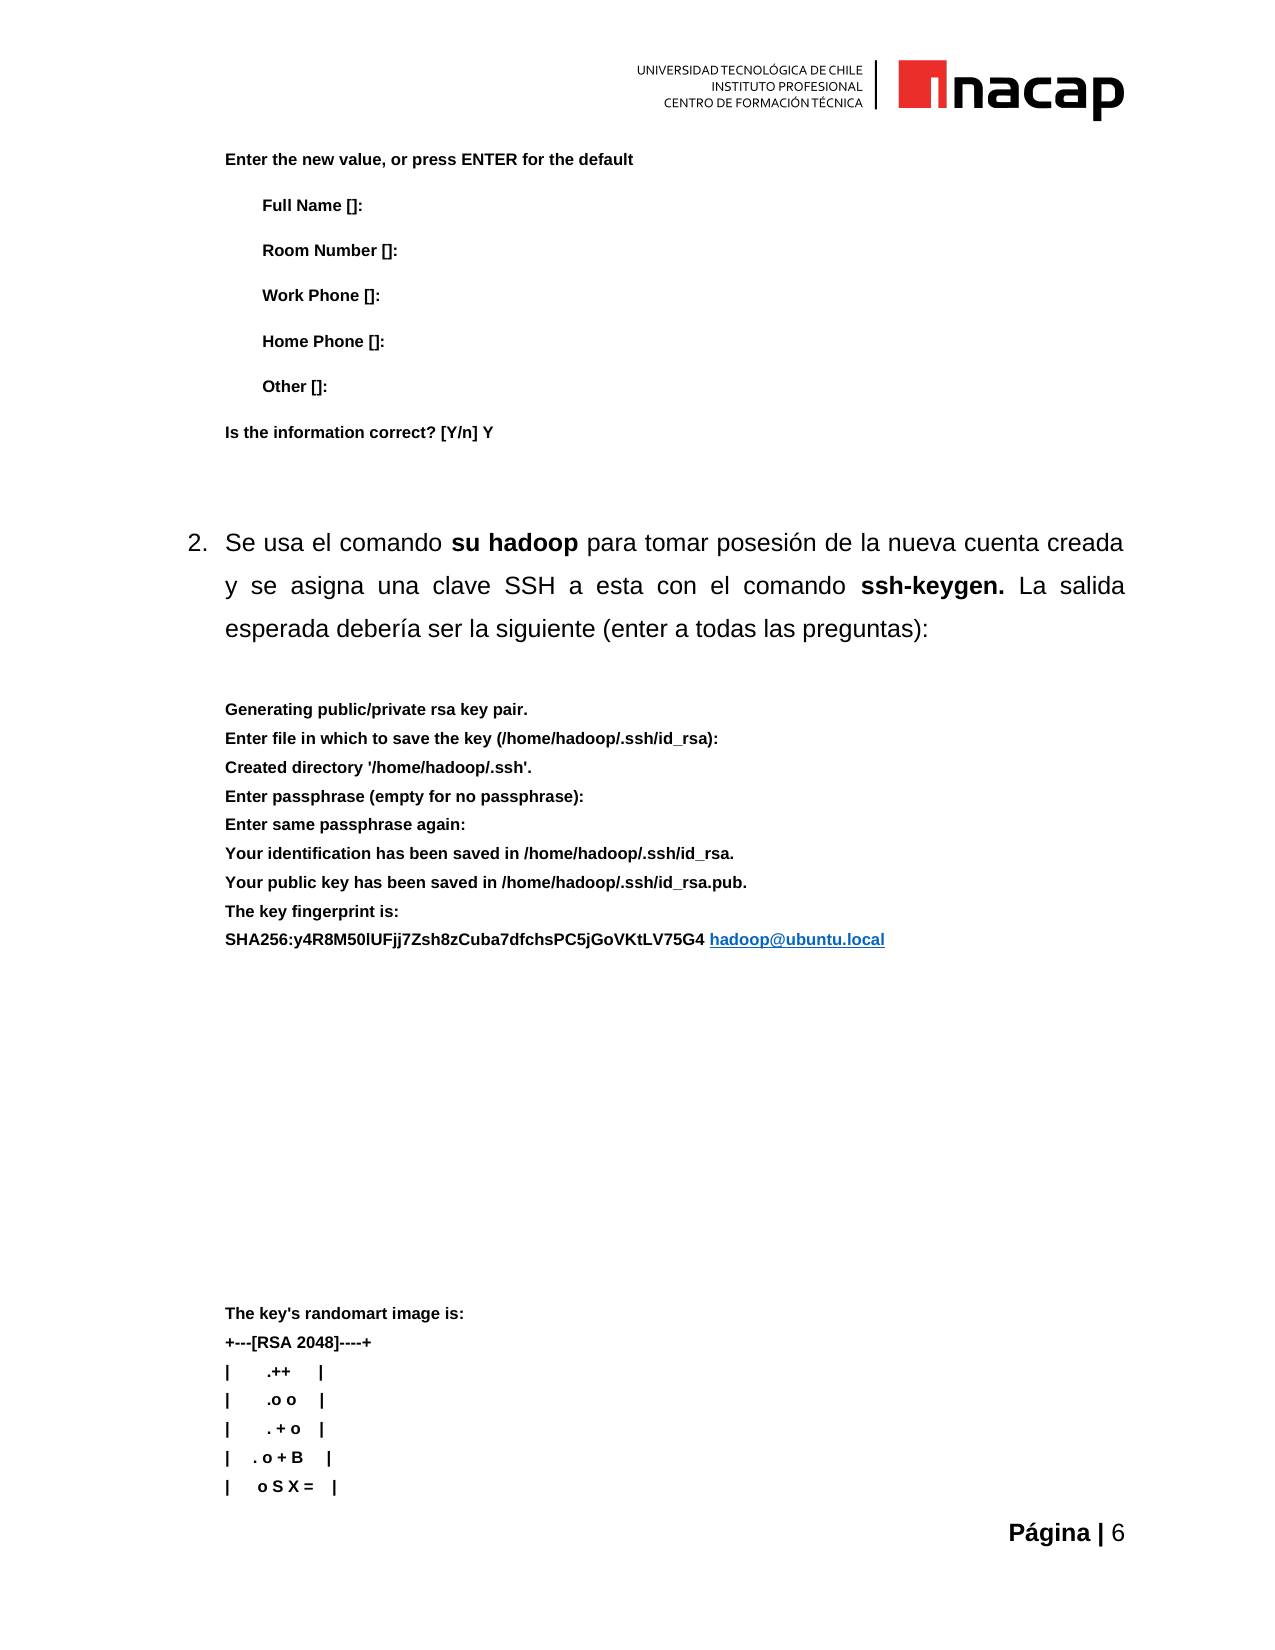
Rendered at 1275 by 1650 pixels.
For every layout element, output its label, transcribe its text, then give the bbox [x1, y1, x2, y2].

text Enter the new value, or press ENTER for the default [225, 150, 1125, 169]
list Se usa el comando su hadoop para tomar posesión de la nueva cuenta creada y se asigna una clave SSH a esta con el comando ssh-keygen. La salida esperada debería ser la siguiente (enter a todas las preguntas): [187, 528, 1125, 643]
text Home Phone []: [225, 332, 1125, 351]
text Full Name []: [225, 195, 1125, 214]
text The key's randomart image is: [225, 1304, 1125, 1323]
picture [634, 56, 1125, 122]
text +---[RSA 2048]----+ [225, 1333, 1125, 1352]
text Your public key has been saved in /home/hadoop/.ssh/id_rsa.pub. [225, 873, 1125, 892]
text Created directory '/home/hadoop/.ssh'. [225, 758, 1125, 777]
text | . o + B | [225, 1448, 1125, 1467]
text Enter same passphrase again: [225, 815, 1125, 834]
text Other []: [225, 377, 1125, 396]
text Your identification has been saved in /home/hadoop/.ssh/id_rsa. [225, 844, 1125, 863]
text | .o o | [225, 1390, 1125, 1409]
text SHA256:y4R8M50lUFjj7Zsh8zCuba7dfchsPC5jGoVKtLV75G4 hadoop@ubuntu.local [225, 930, 1125, 949]
text | . + o | [225, 1419, 1125, 1438]
text Enter file in which to save the key (/home/hadoop/.ssh/id_rsa): [225, 729, 1125, 748]
text The key fingerprint is: [225, 901, 1125, 921]
text Work Phone []: [225, 286, 1125, 305]
text Generating public/private rsa key pair. [225, 700, 1125, 719]
text | o S X = | [225, 1476, 1125, 1496]
text Is the information correct? [Y/n] Y [225, 422, 1125, 442]
text Room Number []: [225, 241, 1125, 260]
text Enter passphrase (empty for no passphrase): [225, 786, 1125, 806]
text | .++ | [225, 1361, 1125, 1381]
